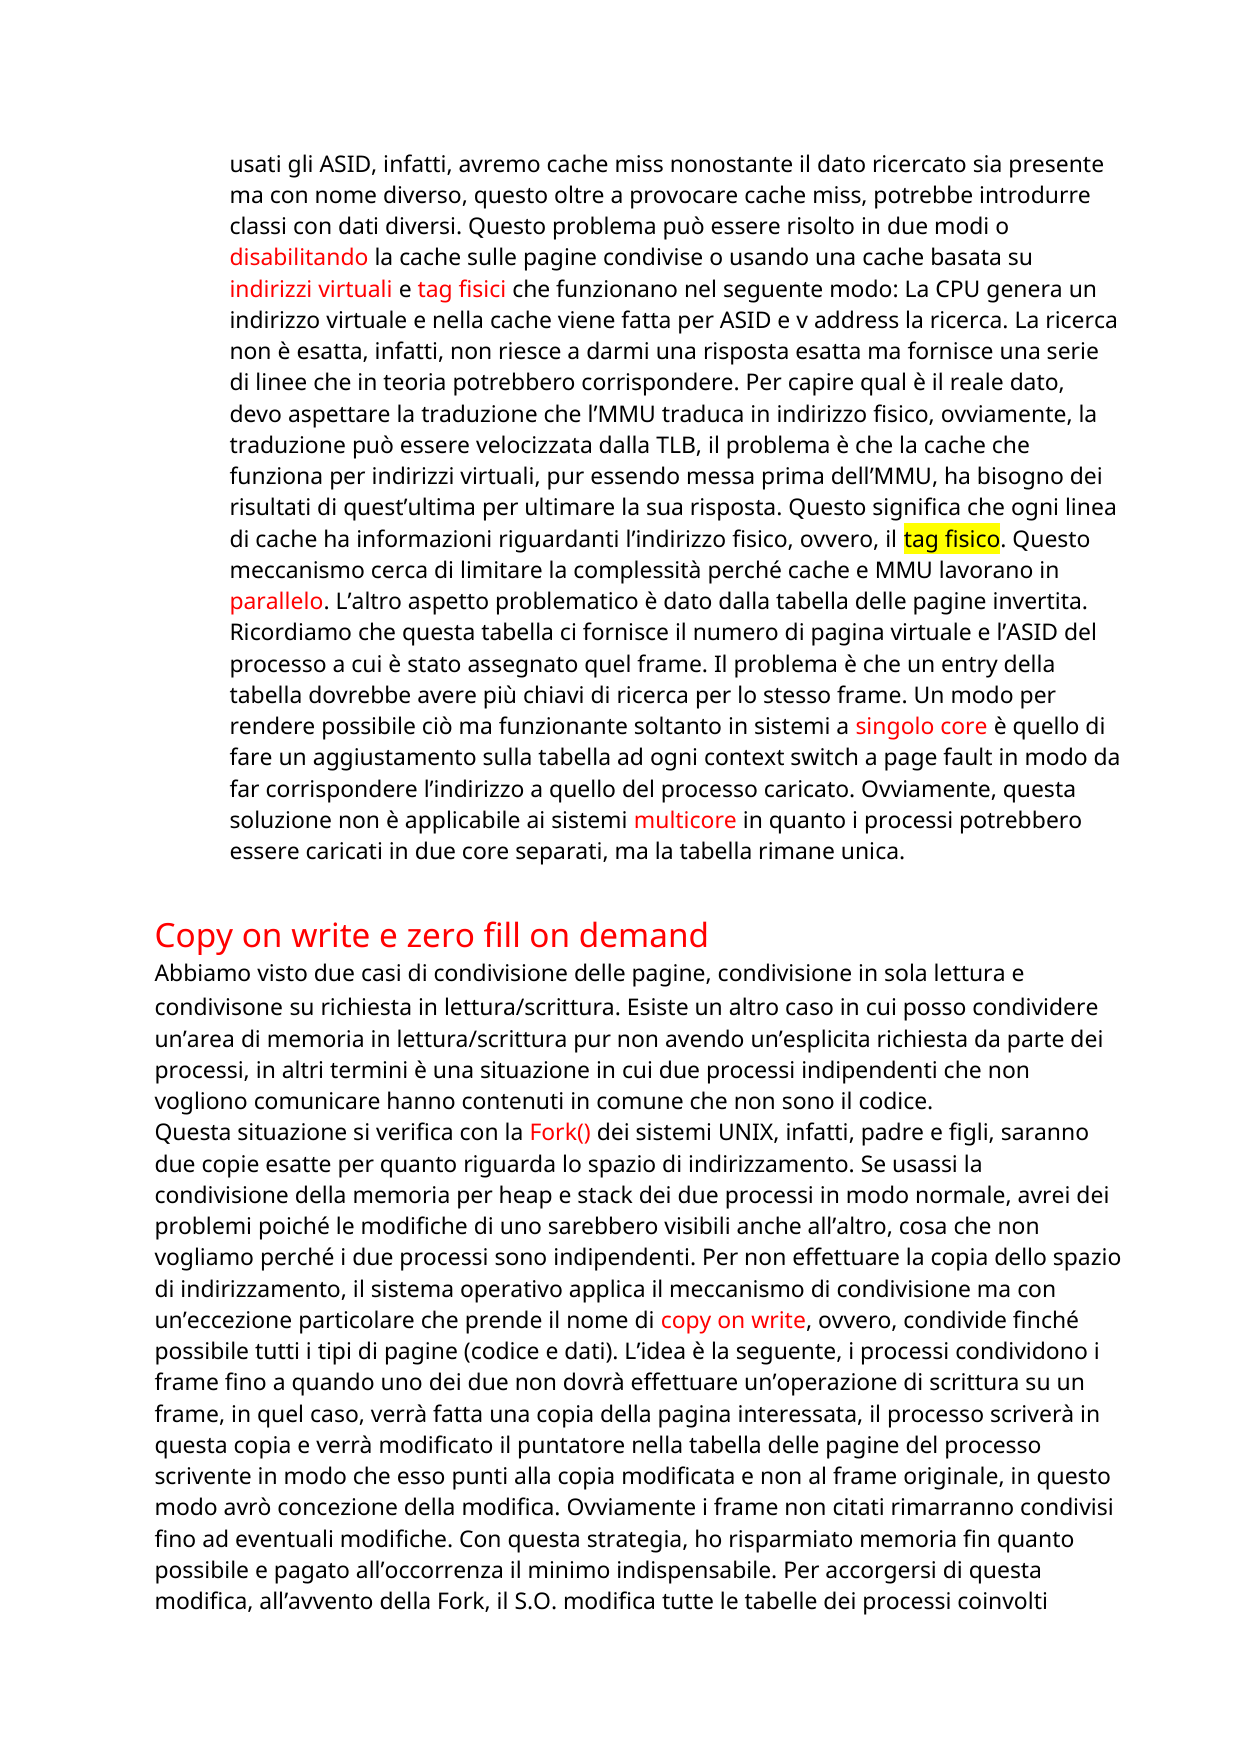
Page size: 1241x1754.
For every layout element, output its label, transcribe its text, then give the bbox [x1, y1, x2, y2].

text Abbiamo visto due casi di condivisione delle pagine, condivisione in sola lettura e condivisone su richiesta in lettura/scrittura. Esiste un altro caso in cui posso condividere un’area di memoria in lettura/scrittura pur non avendo un’esplicita richiesta da parte dei processi, in altri termini è una situazione in cui due processi indipendenti che non vogliono comunicare hanno contenuti in comune che non sono il codice. [154, 957, 1122, 1116]
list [192, 148, 1122, 866]
text Copy on write e zero fill on demand [154, 912, 1122, 957]
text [154, 1116, 1122, 1616]
